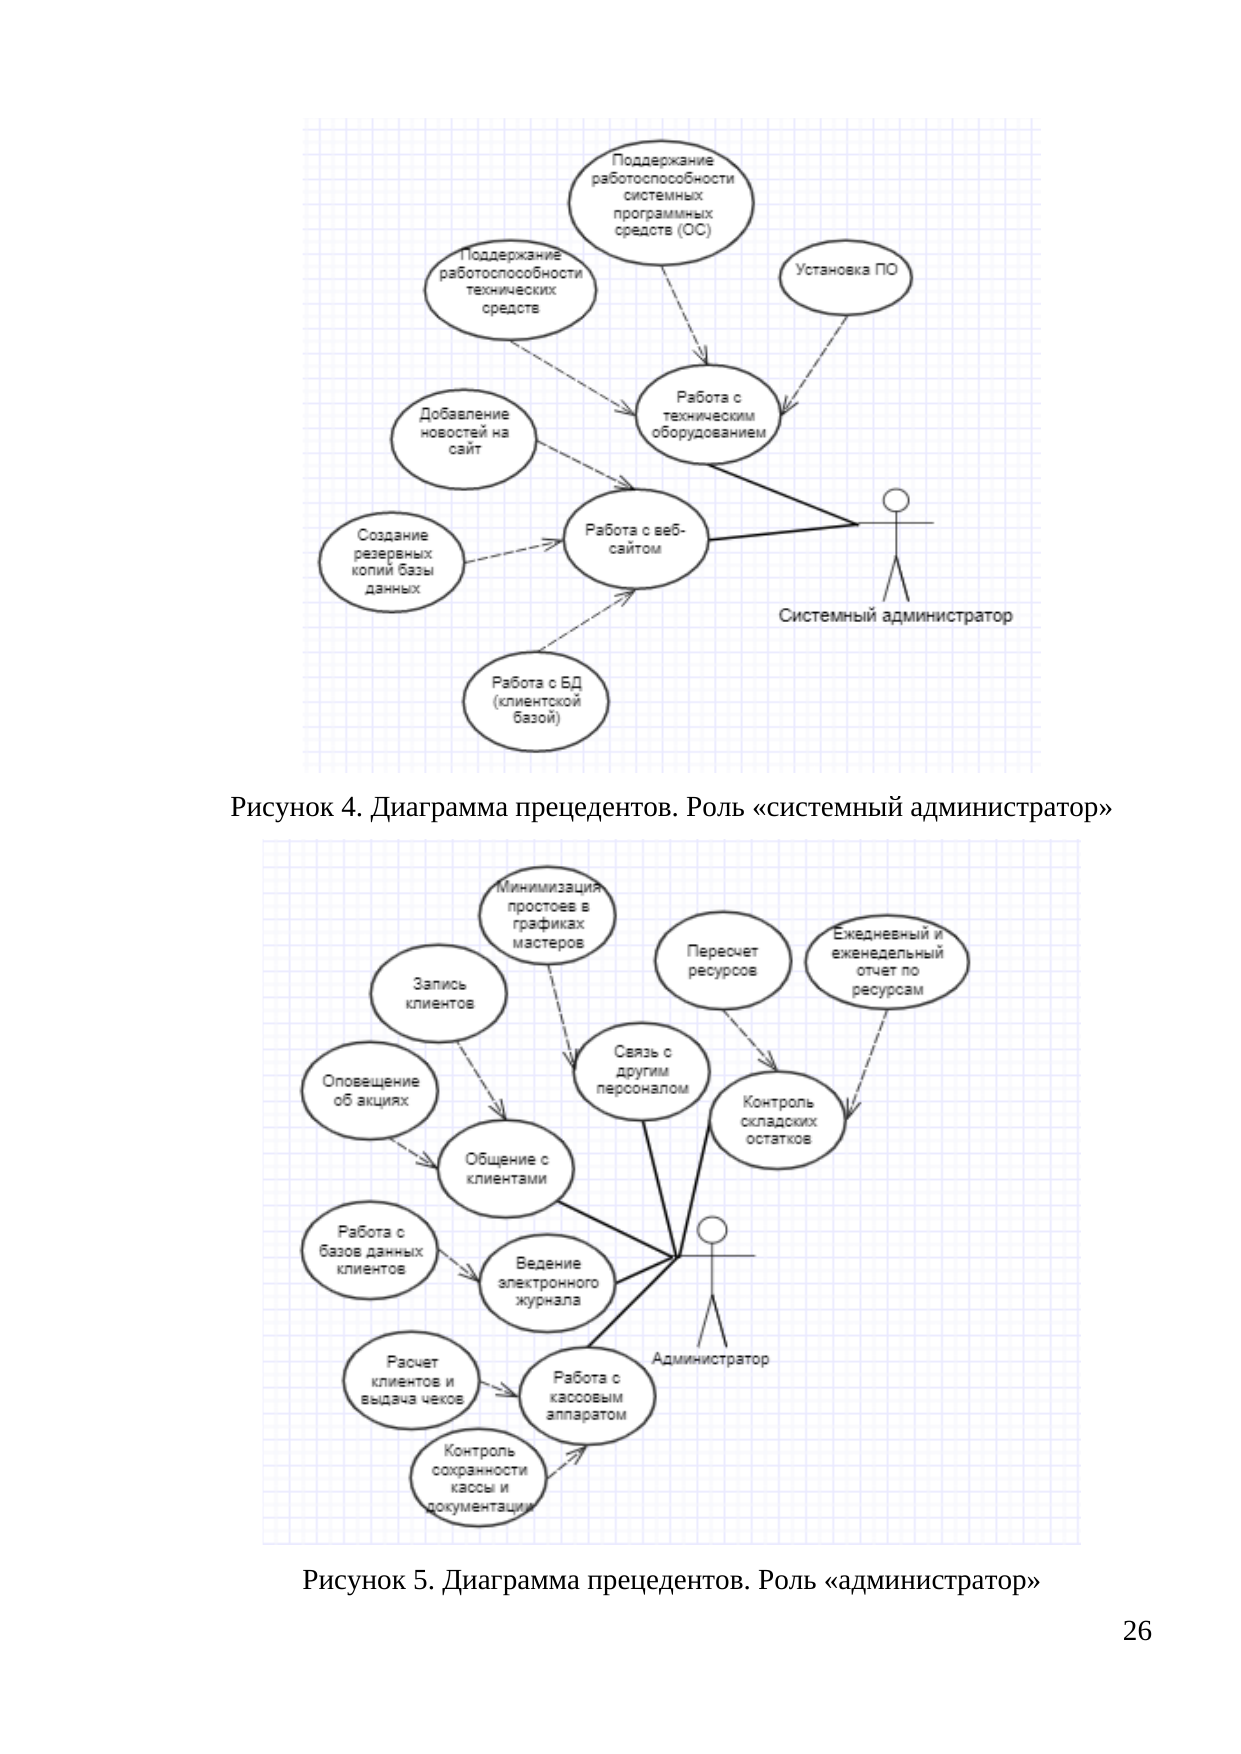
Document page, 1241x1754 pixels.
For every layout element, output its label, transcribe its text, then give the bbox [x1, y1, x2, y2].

text Рисунок 4. Диаграмма прецедентов. Роль «системный администратор» [192, 789, 1152, 823]
picture [302, 118, 1041, 773]
picture [262, 839, 1081, 1545]
text Рисунок 5. Диаграмма прецедентов. Роль «администратор» [192, 1562, 1152, 1595]
